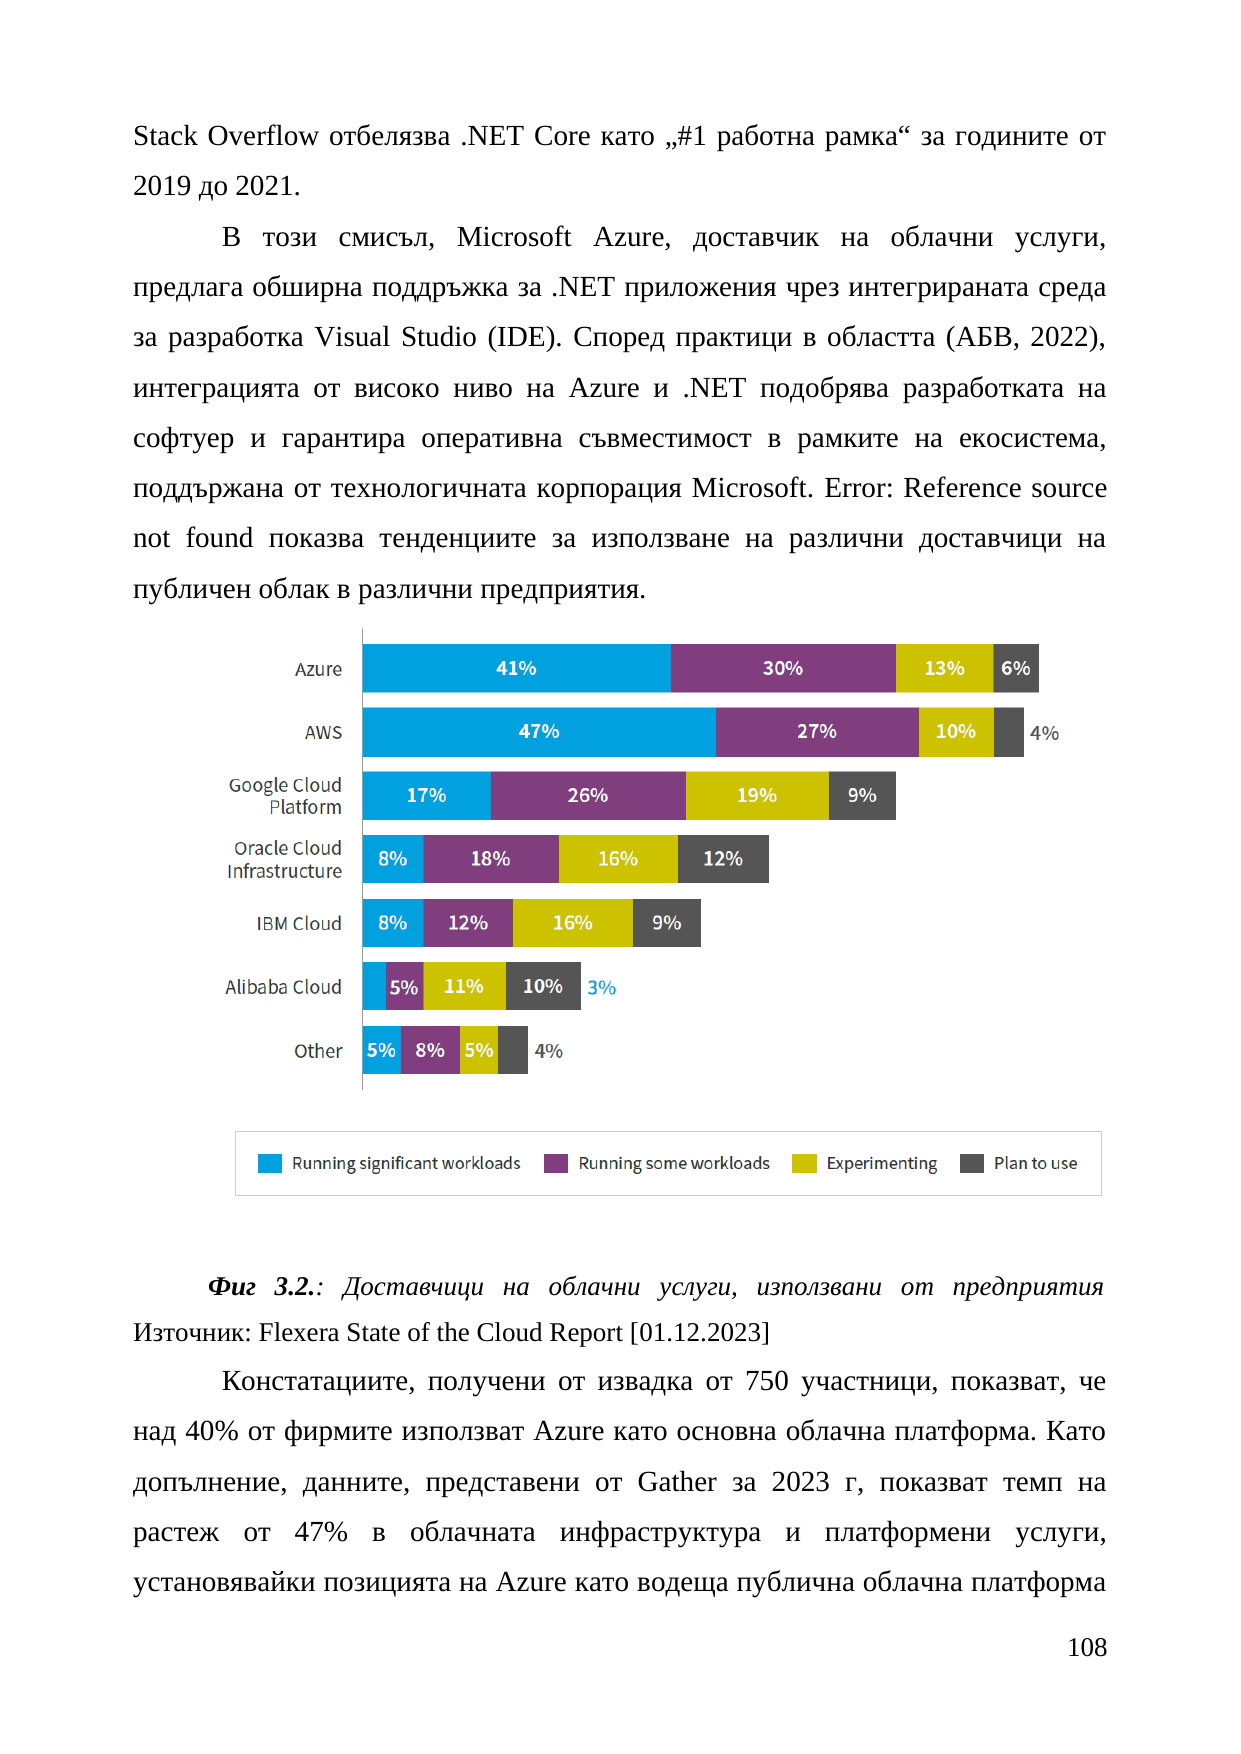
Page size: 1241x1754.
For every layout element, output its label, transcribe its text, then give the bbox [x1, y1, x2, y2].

text В този смисъл, Microsoft Azure, доставчик на облачни услуги, предлага обширна поддръжка за .NET приложения чрез интегрираната среда за разработка Visual Studio (IDE). Според практици в областта (АБВ, 2022), интеграцията от високо ниво на Azure и .NET подобрява разработката на софтуер и гарантира оперативна съвместимост в рамките на екосистема, поддържана от технологичната корпорация Microsoft. Фигура 3.2 показва тенденциите за използване на различни доставчици на публичен облак в различни предприятия. [133, 219, 1107, 604]
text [133, 118, 1107, 202]
picture [221, 621, 1108, 1203]
text Фиг 3.2.: Доставчици на облачни услуги, използвани от предприятия Източник: Flexera State of the Cloud Report [01.12.2023] [133, 1270, 1107, 1347]
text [133, 1363, 1107, 1598]
